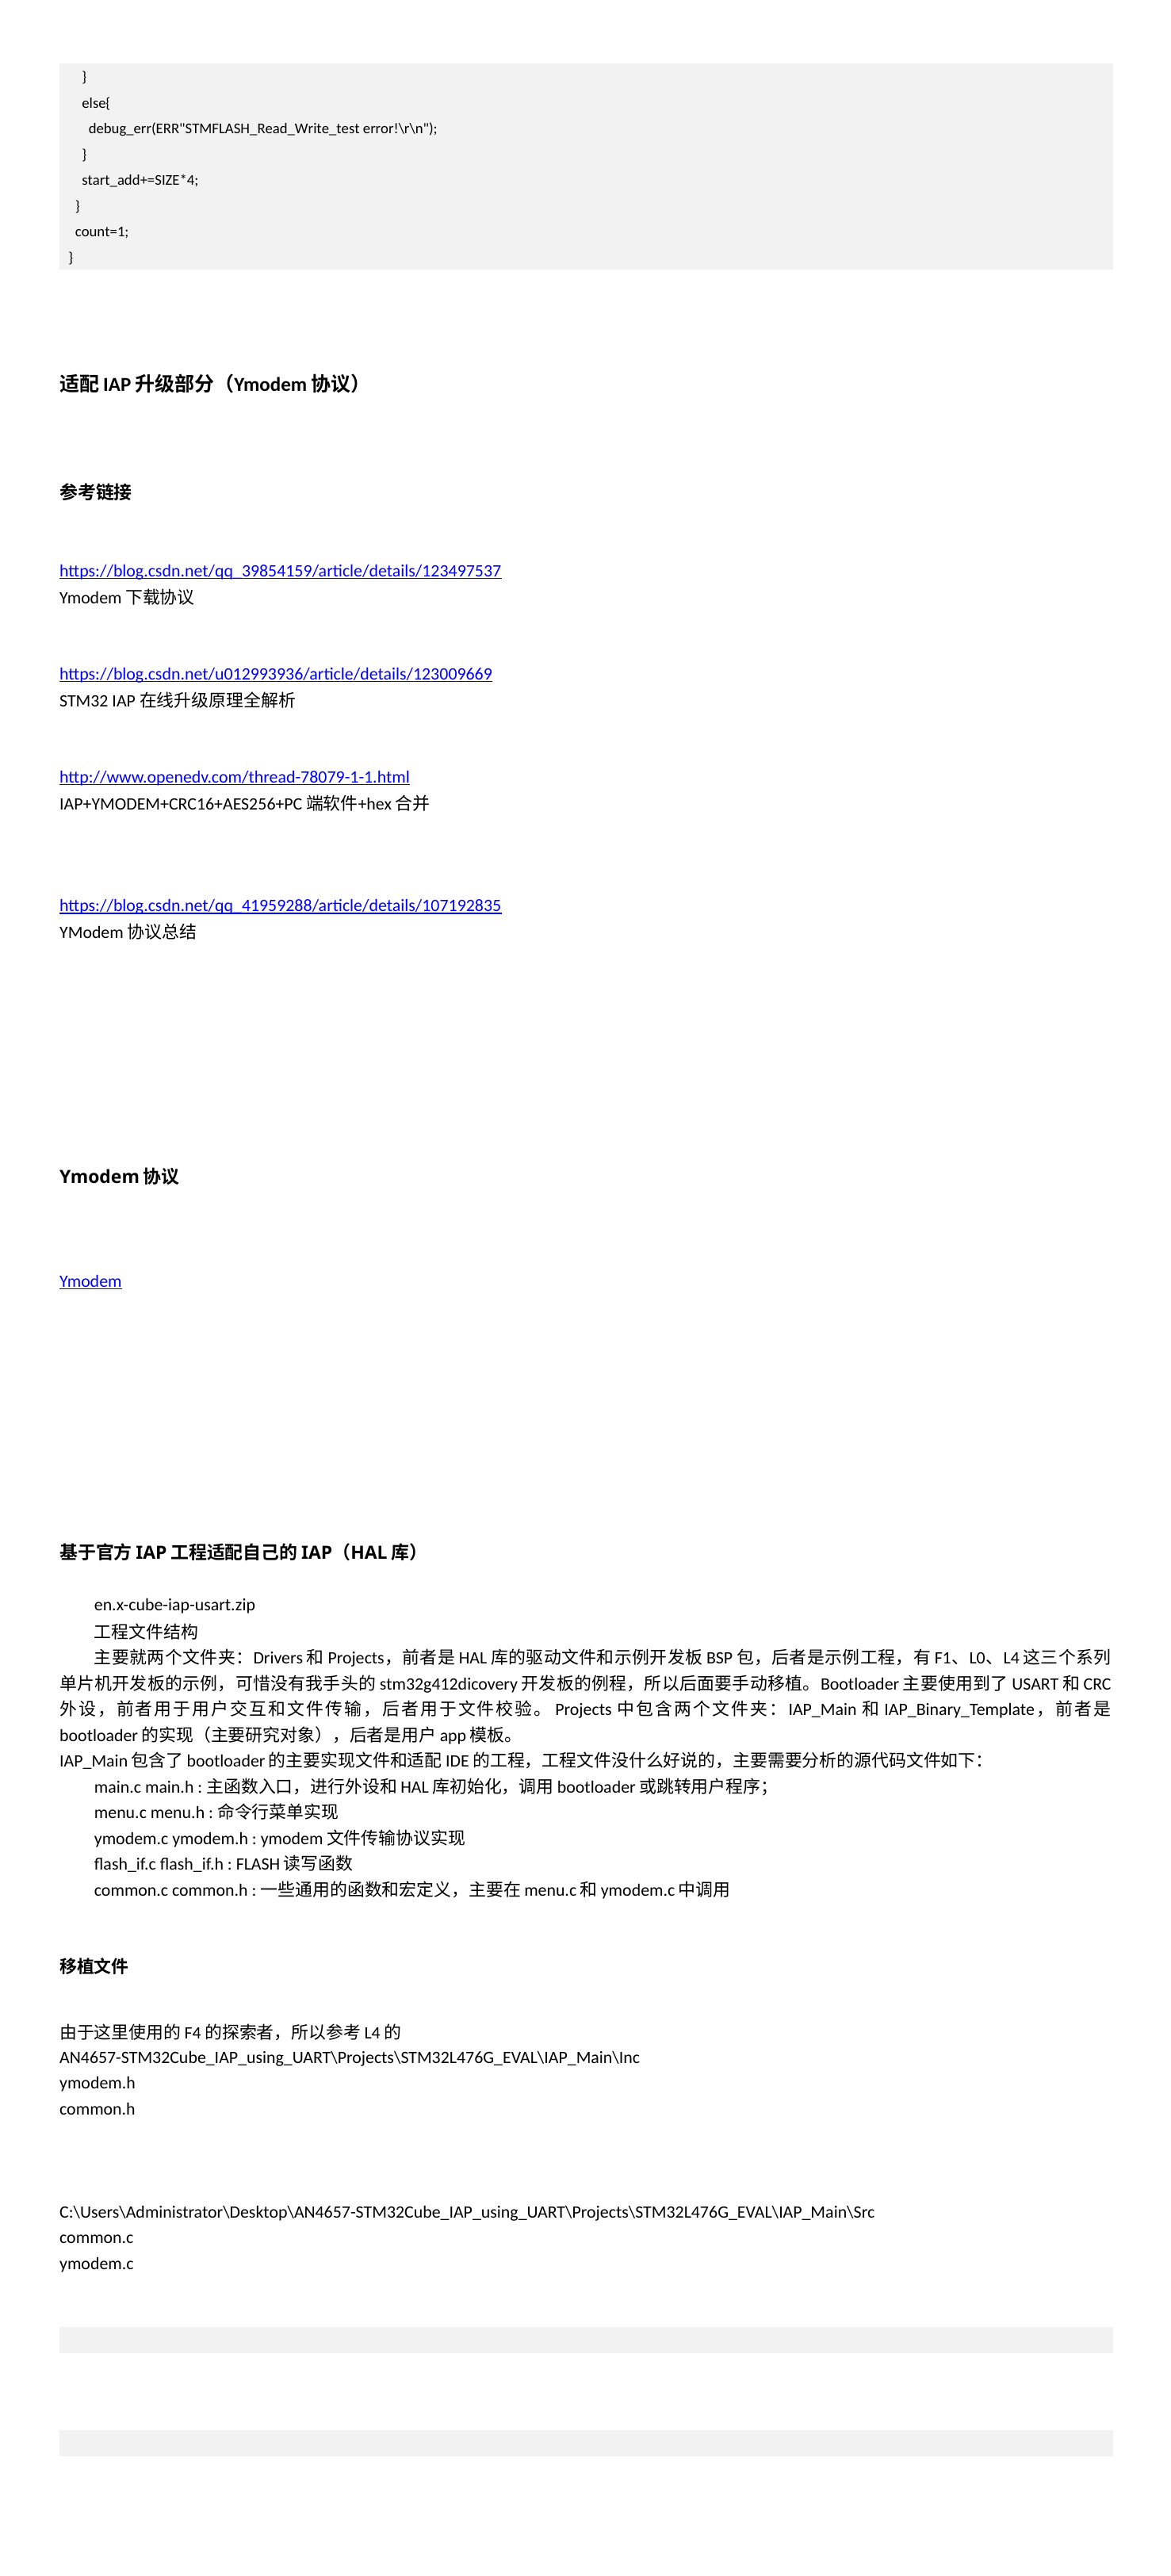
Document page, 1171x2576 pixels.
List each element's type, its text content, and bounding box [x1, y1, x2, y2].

text Ymodem [59, 1268, 1111, 1294]
text common.c common.h : 一些通用的函数和宏定义，主要在menu.c和ymodem.c中调用 [94, 1875, 1111, 1901]
text IAP_Main包含了bootloader的主要实现文件和适配IDE的工程，工程文件没什么好说的，主要需要分析的源代码文件如下： [59, 1747, 1111, 1772]
text https://blog.csdn.net/u012993936/article/details/123009669 [59, 660, 1111, 686]
text en.x-cube-iap-usart.zip [59, 1592, 1111, 1617]
text IAP+YMODEM+CRC16+AES256+PC端软件+hex合并 [59, 789, 1111, 815]
text main.c main.h : 主函数入口，进行外设和HAL库初始化，调用bootloader或跳转用户程序； [94, 1772, 1111, 1798]
text ymodem.c ymodem.h : ymodem文件传输协议实现 [94, 1824, 1111, 1850]
text 由于这里使用的F4的探索者，所以参考L4的 [59, 2018, 1111, 2044]
subtitle 适配IAP升级部分（Ymodem协议） [59, 357, 1111, 408]
table_header [59, 2327, 1113, 2353]
subtitle 移植文件 [59, 1953, 1111, 1978]
subtitle Ymodem协议 [59, 1150, 1111, 1201]
text https://blog.csdn.net/qq_39854159/article/details/123497537 [59, 557, 1111, 583]
text flash_if.c flash_if.h : FLASH读写函数 [94, 1850, 1111, 1875]
table_header [59, 2430, 1113, 2456]
text https://blog.csdn.net/qq_41959288/article/details/107192835 [59, 892, 1111, 918]
text ymodem.h [59, 2069, 1111, 2096]
text http://www.openedv.com/thread-78079-1-1.html [59, 764, 1111, 789]
subtitle 基于官方IAP工程适配自己的IAP（HAL库） [59, 1525, 1111, 1577]
text STM32 IAP 在线升级原理全解析 [59, 686, 1111, 712]
text YModem协议总结 [59, 918, 1111, 944]
text common.h [59, 2096, 1111, 2121]
text 工程文件结构 [59, 1617, 1111, 1644]
text common.c [59, 2224, 1111, 2250]
text C:\Users\Administrator\Desktop\AN4657-STM32Cube_IAP_using_UART\Projects\STM32L476G_EVAL\IAP_Main\Src [59, 2199, 1111, 2224]
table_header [59, 63, 1113, 270]
text Ymodem下载协议 [59, 583, 1111, 609]
text AN4657-STM32Cube_IAP_using_UART\Projects\STM32L476G_EVAL\IAP_Main\Inc [59, 2044, 1111, 2069]
text 主要就两个文件夹：Drivers和Projects，前者是HAL库的驱动文件和示例开发板BSP包，后者是示例工程，有F1、L0、L4这三个系列单片机开发板的示例，可惜没有我手头的stm32g412dicovery开发板的例程，所以后面要手动移植。Bootloader主要使用到了USART和CRC外设，前者用于用户交互和文件传输，后者用于文件校验。Projects中包含两个文件夹：IAP_Main和IAP_Binary_Template，前者是bootloader的实现（主要研究对象），后者是用户app模板。 [59, 1644, 1111, 1747]
text ymodem.c [59, 2250, 1111, 2276]
text menu.c menu.h : 命令行菜单实现 [94, 1798, 1111, 1824]
subtitle 参考链接 [59, 465, 1111, 517]
